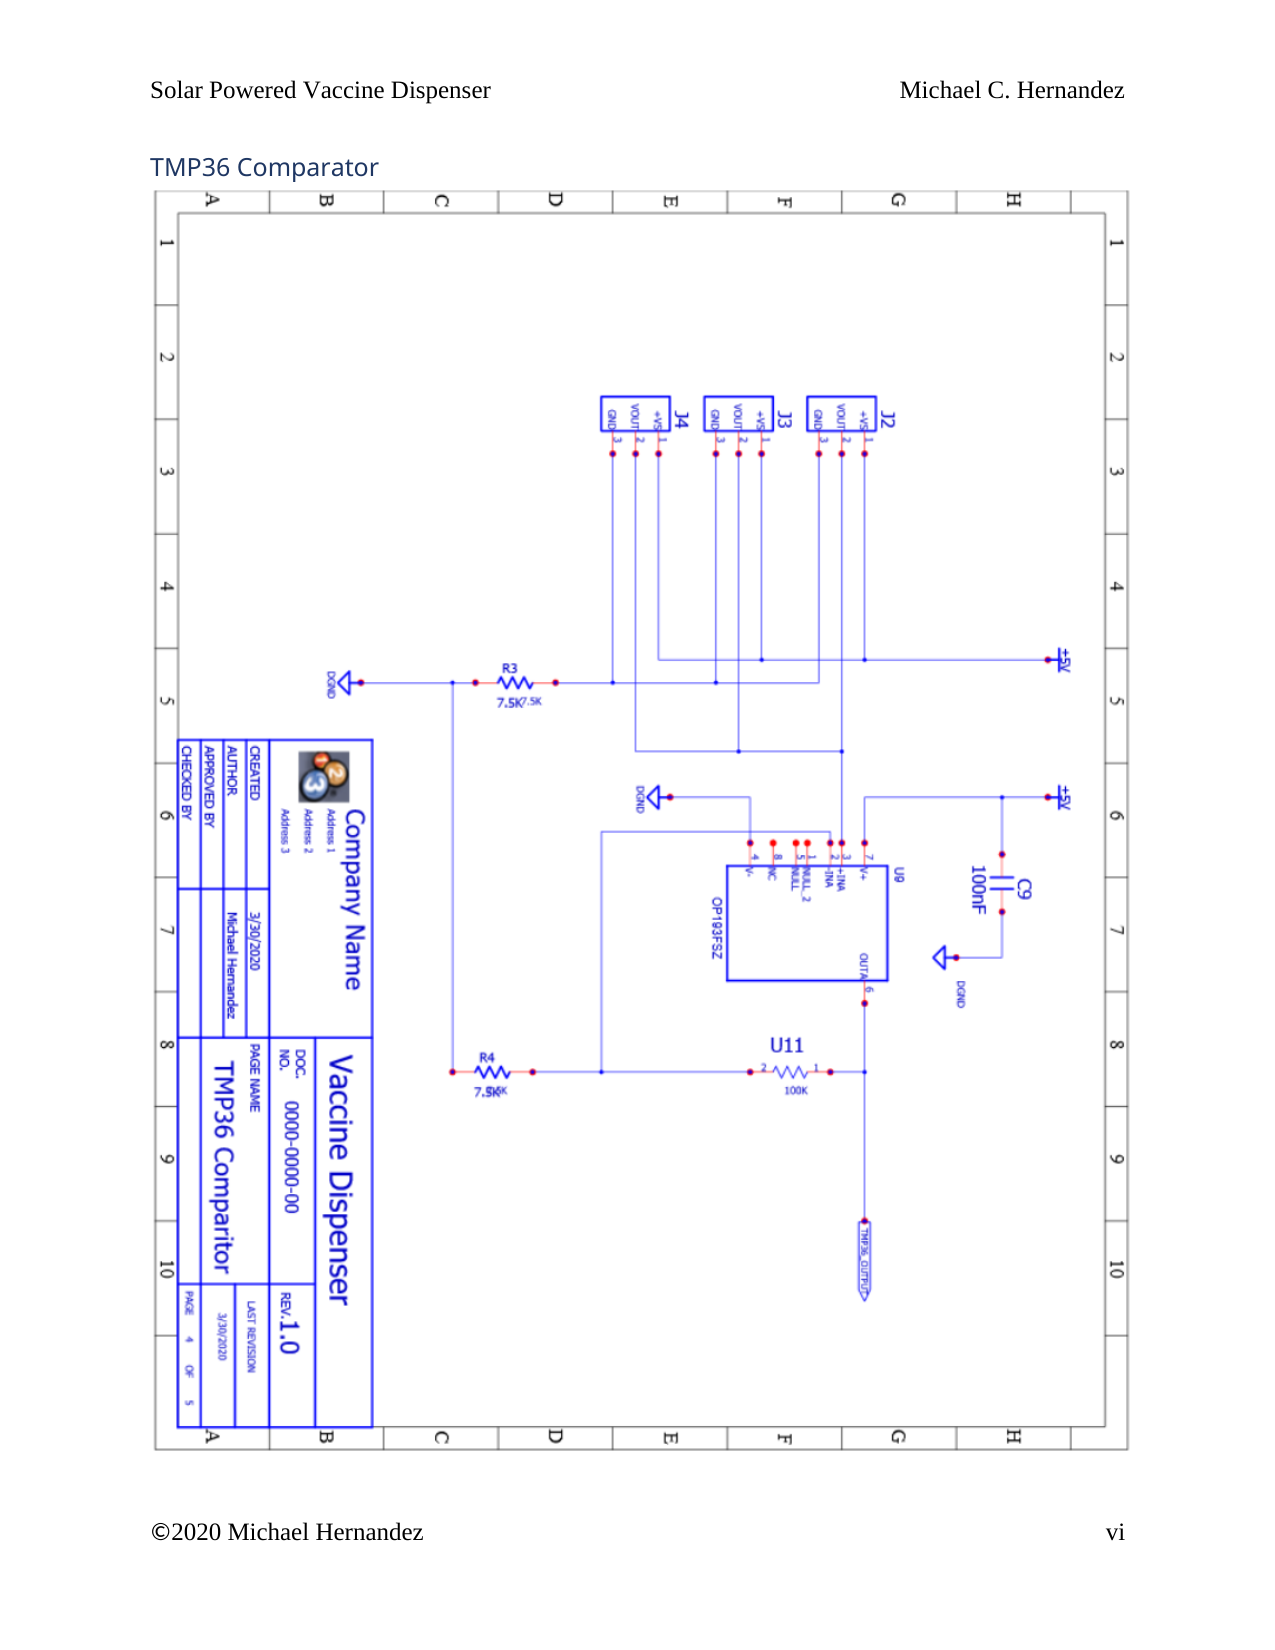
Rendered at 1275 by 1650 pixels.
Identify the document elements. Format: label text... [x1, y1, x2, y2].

picture [154, 188, 1132, 1453]
subtitle TMP36 Comparator [150, 150, 1125, 184]
